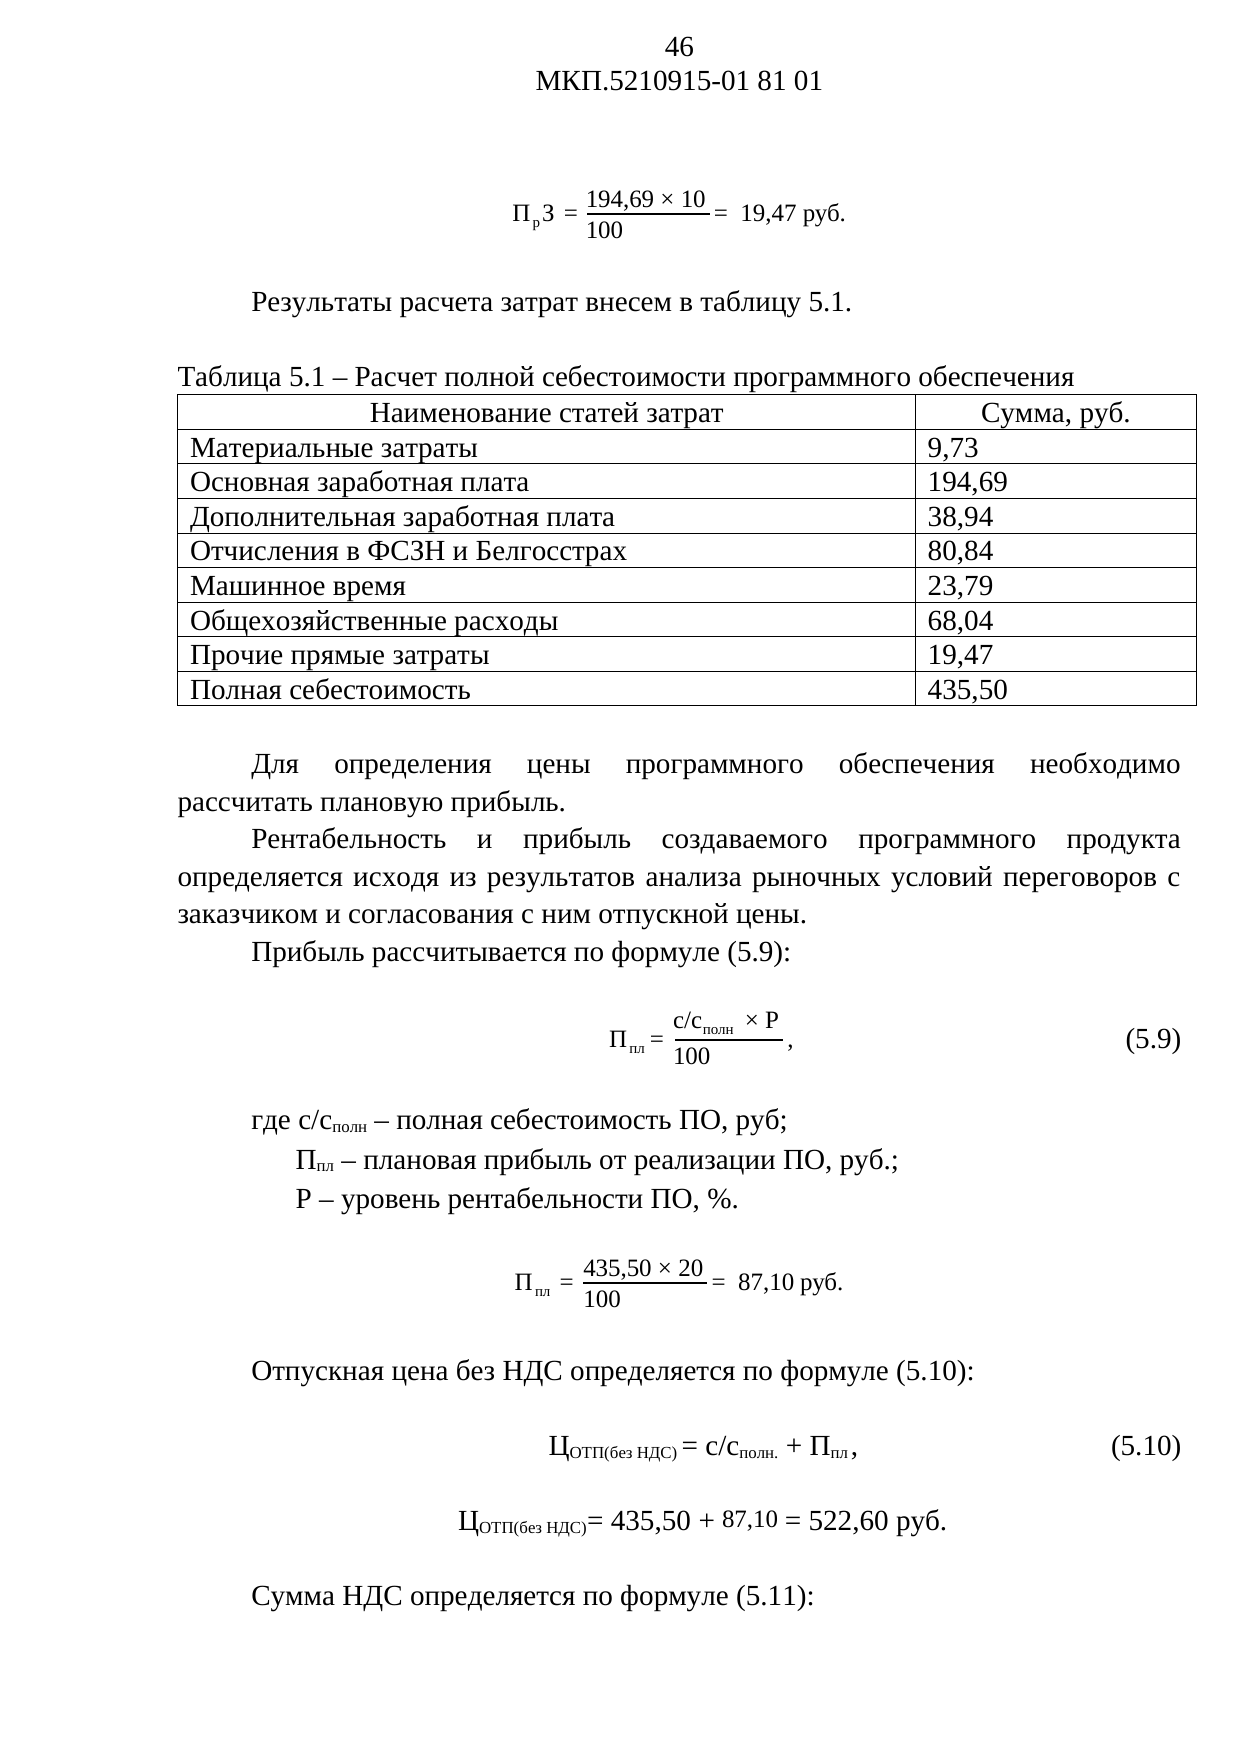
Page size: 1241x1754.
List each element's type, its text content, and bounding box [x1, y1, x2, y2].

text Прибыль рассчитывается по формуле (5.9): [177, 931, 1181, 969]
table_cell 23,79 [916, 568, 1196, 602]
table_cell 19,47 [916, 637, 1196, 671]
table_cell Основная заработная плата [178, 464, 915, 498]
text Результаты расчета затрат внесем в таблицу 5.1. [177, 282, 1181, 319]
text Ппл – плановая прибыль от реализации ПО, руб.; [177, 1137, 1181, 1177]
table_cell 9,73 [916, 430, 1196, 463]
text Для определения цены программного обеспечения необходимо рассчитать плановую прибыль. [177, 744, 1181, 819]
table_cell Общехозяйственные расходы [178, 603, 915, 636]
table_cell Полная себестоимость [178, 672, 915, 705]
text Сумма НДС определяется по формуле (5.11): [177, 1576, 1181, 1613]
text Таблица 5.1 – Расчет полной себестоимости программного обеспечения [177, 357, 1181, 394]
table_cell 68,04 [916, 603, 1196, 636]
text Отпускная цена без НДС определяется по формуле (5.10): [177, 1351, 1181, 1388]
table_cell Материальные затраты [178, 430, 915, 463]
table_cell 38,94 [916, 499, 1196, 532]
table_header Наименование статей затрат [178, 395, 915, 429]
text ЦОТП(без НДС) = с/сполн. + Ппл , (5.10) [177, 1426, 1181, 1463]
table_cell Дополнительная заработная плата [178, 499, 915, 532]
text (5.9) [177, 1006, 1181, 1069]
table_cell Отчисления в ФСЗН и Белгосстрах [178, 534, 915, 567]
table_cell 194,69 [916, 464, 1196, 498]
table_header Сумма, руб. [916, 395, 1196, 429]
text Рентабельность и прибыль создаваемого программного продукта определяется исходя из результатов анализа рыночных условий переговоров с заказчиком и согласования с ним отпускной цены. [177, 819, 1181, 931]
text ЦОТП(без НДС)= 435,50+ = 522,60 руб. [177, 1501, 1181, 1538]
text где с/сполн – полная себестоимость ПО, руб; [177, 1098, 1181, 1137]
table_cell 80,84 [916, 534, 1196, 567]
table_cell Машинное время [178, 568, 915, 602]
table_cell 435,50 [916, 672, 1196, 705]
table_cell Прочие прямые затраты [178, 637, 915, 671]
text Р – уровень рентабельности ПО, %. [177, 1177, 1181, 1217]
